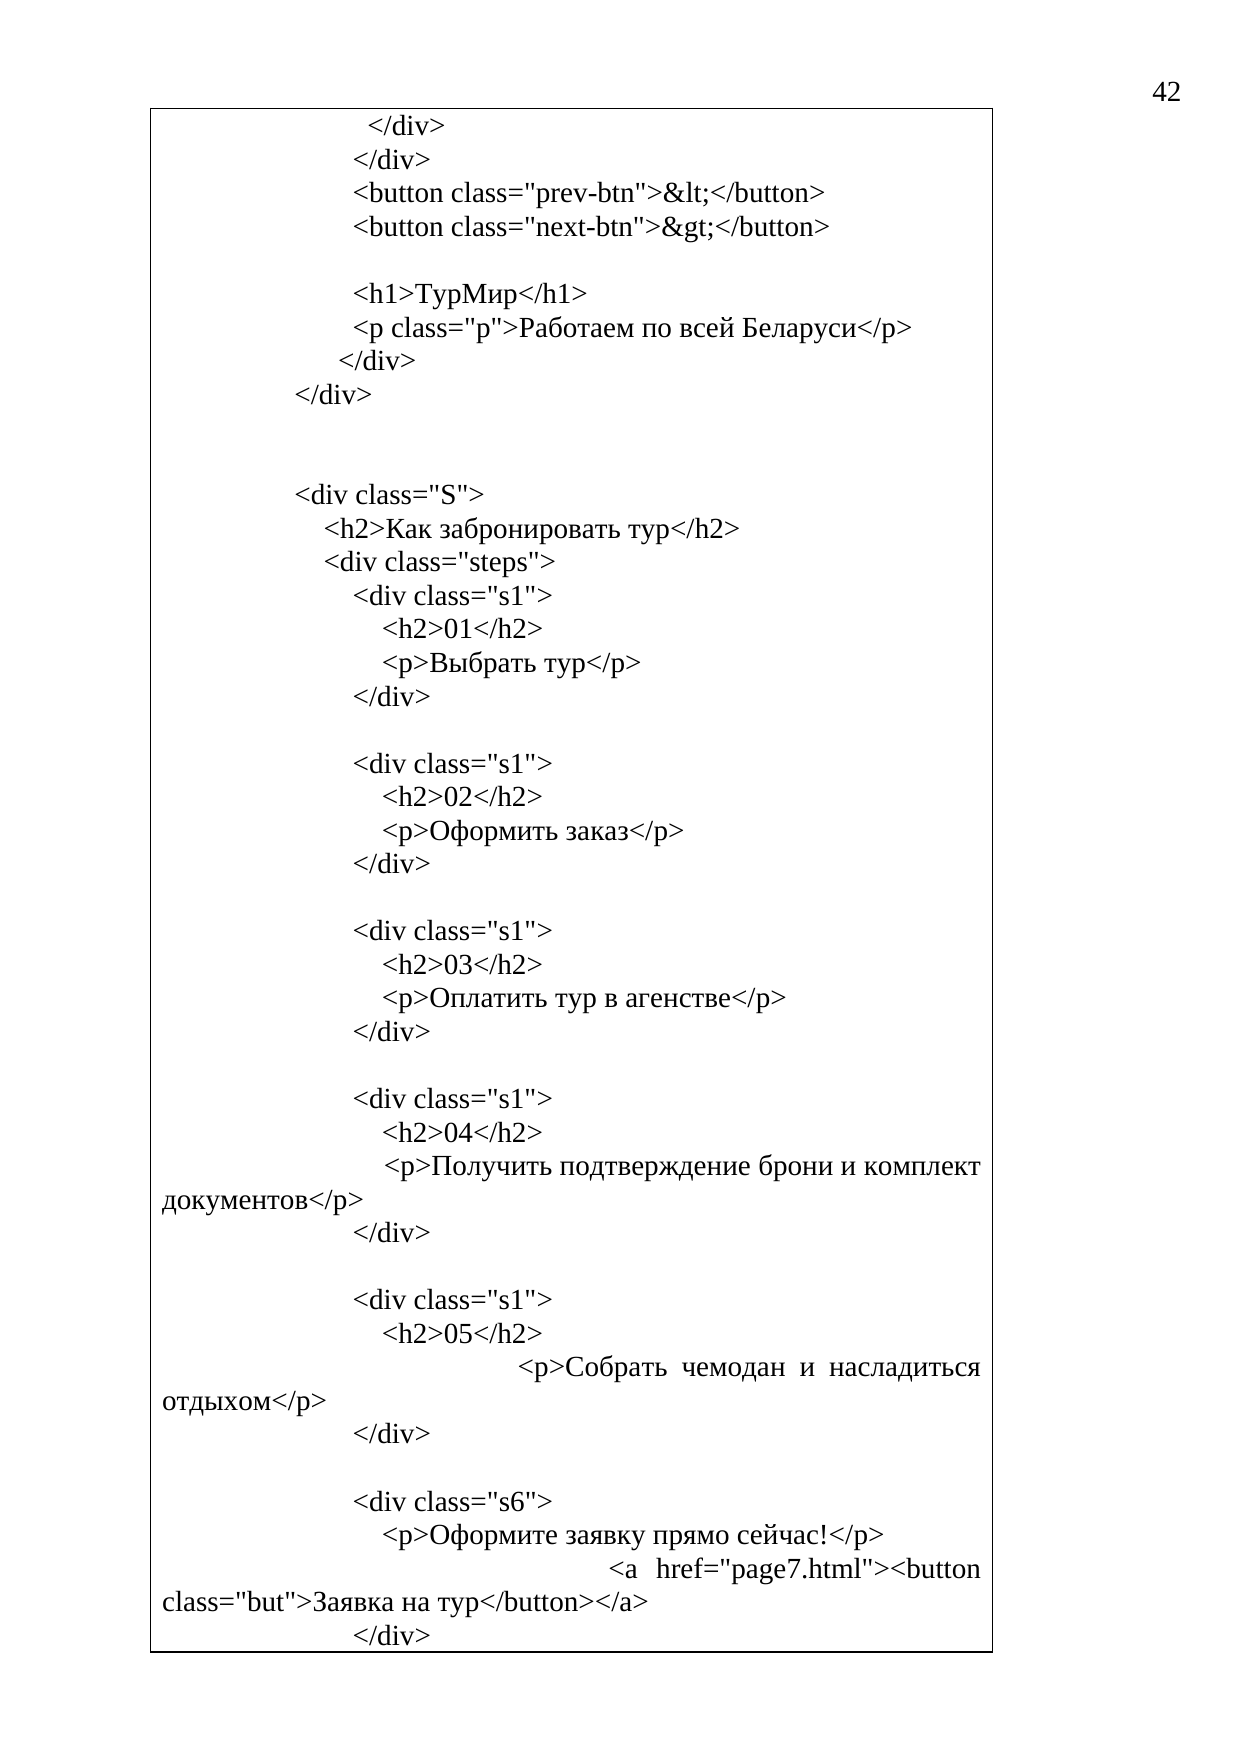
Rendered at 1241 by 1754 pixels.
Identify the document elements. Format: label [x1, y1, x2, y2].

table_header [151, 109, 992, 1651]
